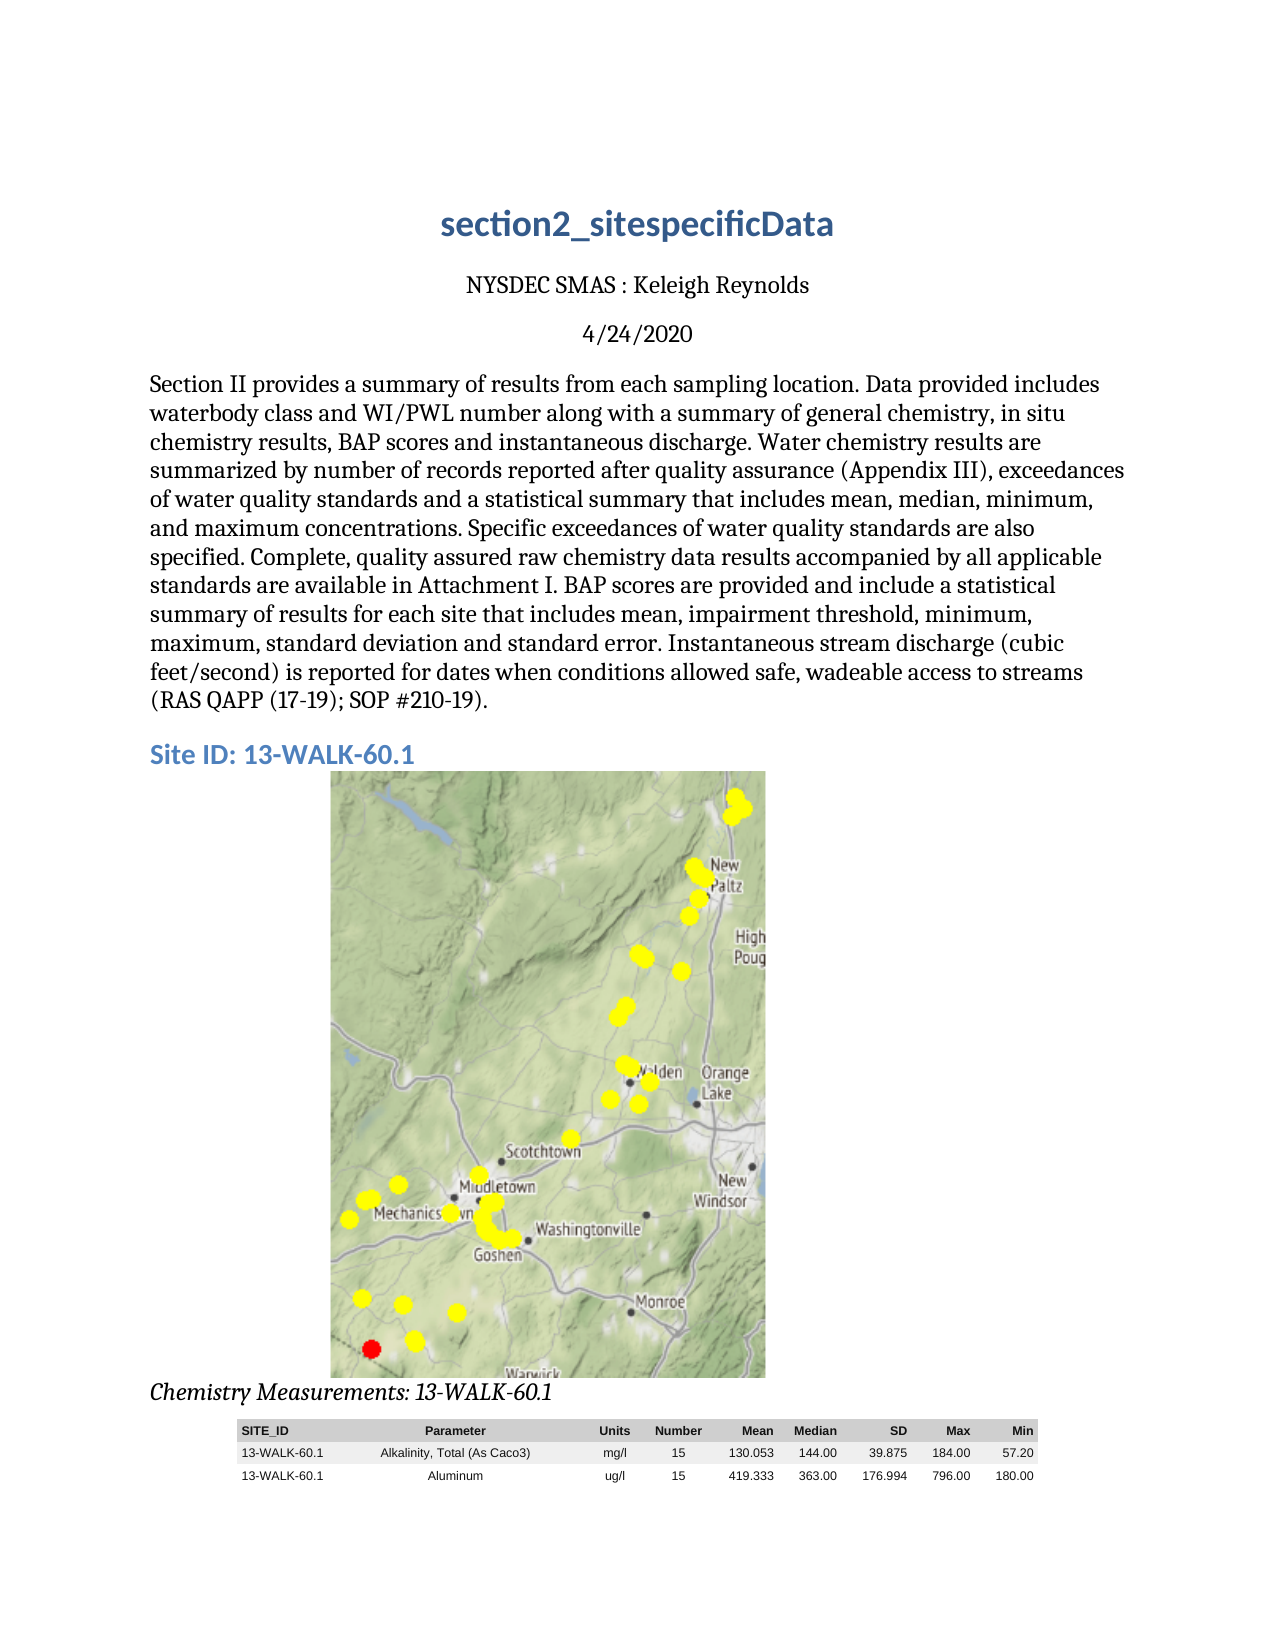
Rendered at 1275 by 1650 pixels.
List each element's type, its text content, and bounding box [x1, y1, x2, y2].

table_cell 796.00 [911, 1465, 974, 1487]
text 4/24/2020 [150, 320, 1125, 349]
table_cell 15 [649, 1442, 708, 1464]
table_cell 176.994 [841, 1465, 911, 1487]
table_header SITE_ID [237, 1419, 330, 1442]
table_cell Alkalinity, Total (As Caco3) [330, 1442, 580, 1464]
table_cell 130.053 [708, 1442, 778, 1464]
table_header Mean [708, 1419, 778, 1442]
table_cell 15 [649, 1465, 708, 1487]
table_header Number [649, 1419, 708, 1442]
text Chemistry Measurements: 13-WALK-60.1 [150, 1378, 1125, 1407]
table_header Units [580, 1419, 649, 1442]
table_cell 13-WALK-60.1 [237, 1442, 330, 1464]
table_cell mg/l [580, 1442, 649, 1464]
table_header Parameter [330, 1419, 580, 1442]
text Section II provides a summary of results from each sampling location. Data provided includes waterbody class and WI/PWL number along with a summary of general chemistry, in situ chemistry results, BAP scores and instantaneous discharge. Water chemistry results are summarized by number of records reported after quality assurance (Appendix III), exceedances of water quality standards and a statistical summary that includes mean, median, minimum, and maximum concentrations. Specific exceedances of water quality standards are also specified. Complete, quality assured raw chemistry data results accompanied by all applicable standards are available in Attachment I. BAP scores are provided and include a statistical summary of results for each site that includes mean, impairment threshold, minimum, maximum, standard deviation and standard error. Instantaneous stream discharge (cubic feet/second) is reported for dates when conditions allowed safe, wadeable access to streams (RAS QAPP (17-19); SOP #210-19). [150, 370, 1125, 715]
table_cell Aluminum [330, 1465, 580, 1487]
title section2_sitespecificData [150, 200, 1125, 246]
table_cell 144.00 [778, 1442, 841, 1464]
table_header Max [911, 1419, 974, 1442]
text NYSDEC SMAS : Keleigh Reynolds [150, 271, 1125, 299]
table_cell 363.00 [778, 1465, 841, 1487]
table_header SD [841, 1419, 911, 1442]
table_cell 184.00 [911, 1442, 974, 1464]
table_cell 419.333 [708, 1465, 778, 1487]
table_header Median [778, 1419, 841, 1442]
table_cell 180.00 [974, 1465, 1038, 1487]
table_cell ug/l [580, 1465, 649, 1487]
table_cell 39.875 [841, 1442, 911, 1464]
table_cell 57.20 [974, 1442, 1038, 1464]
table_header Min [974, 1419, 1038, 1442]
table_cell 13-WALK-60.1 [237, 1465, 330, 1487]
picture [168, 771, 927, 1378]
